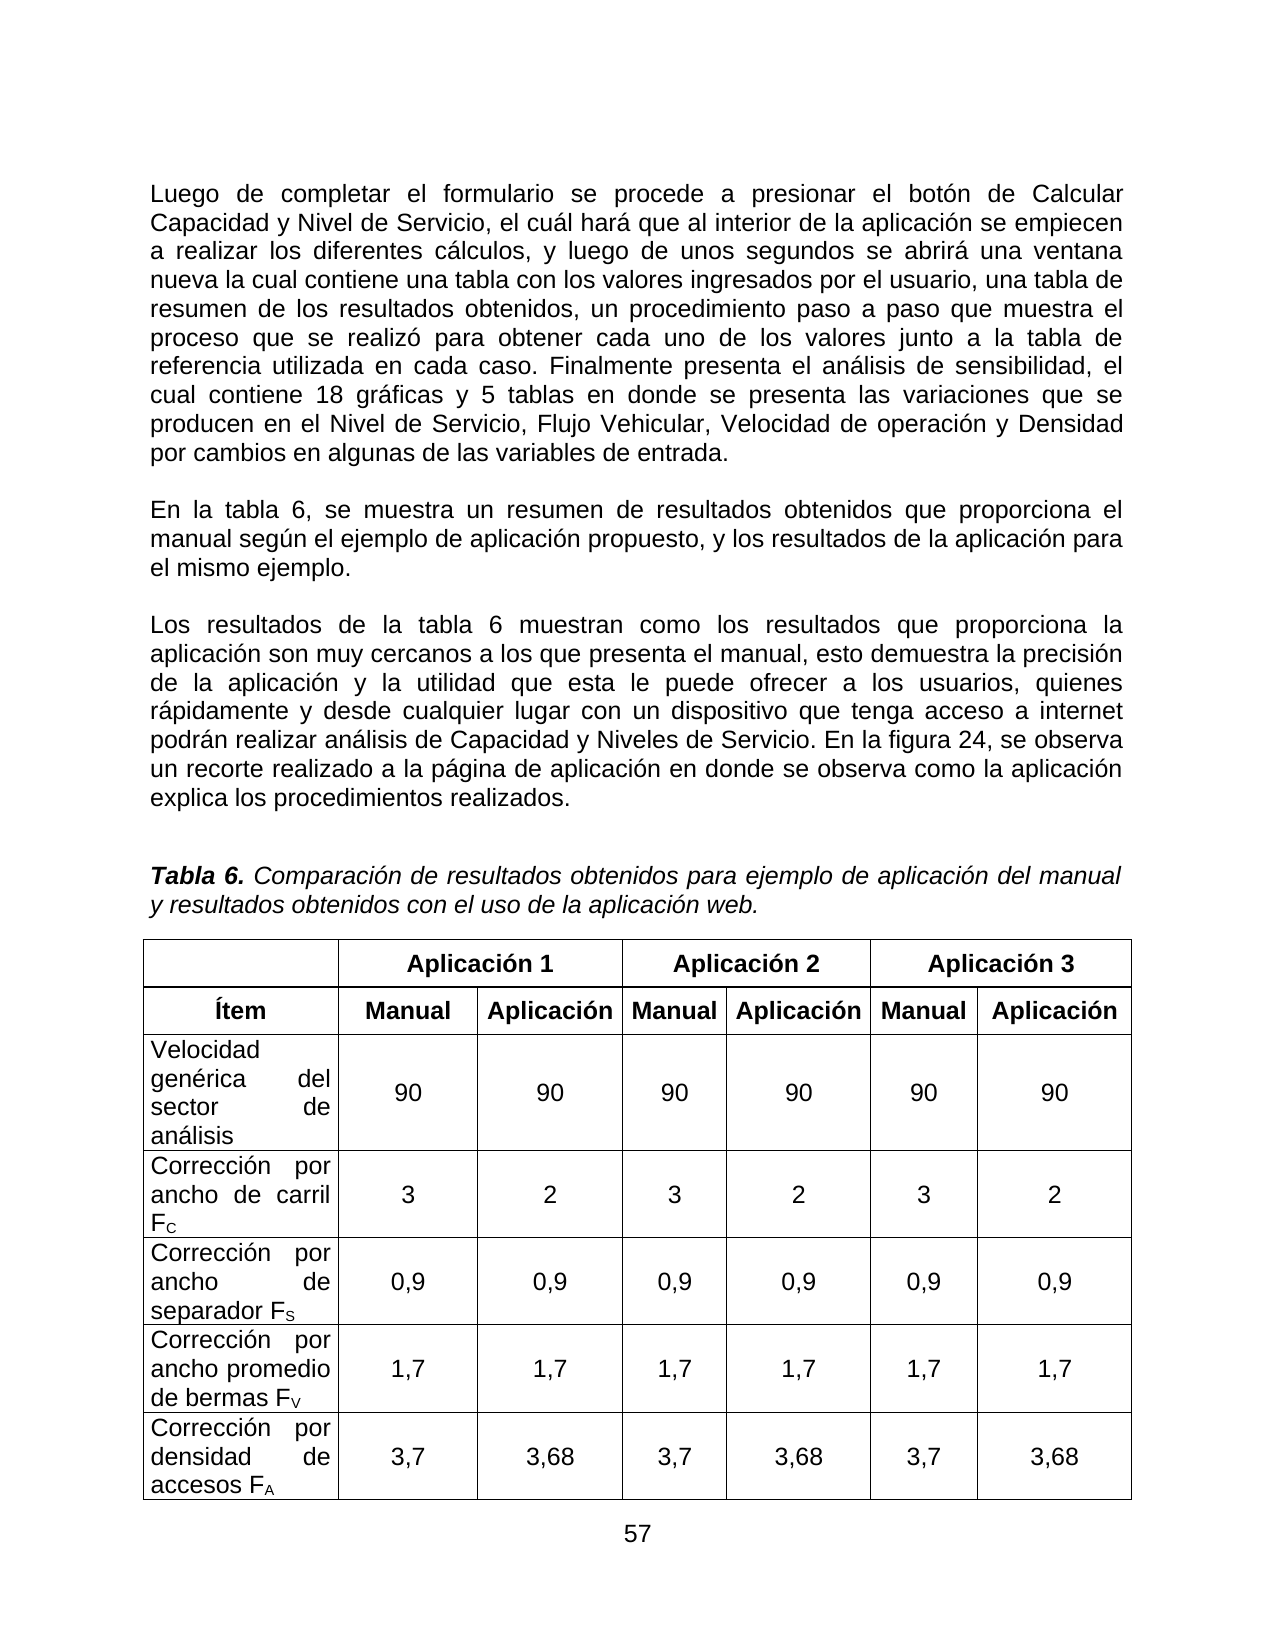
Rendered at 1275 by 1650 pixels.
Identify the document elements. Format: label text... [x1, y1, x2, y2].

table_cell Aplicación [978, 988, 1131, 1034]
table_cell 3 [339, 1151, 477, 1237]
table_cell 0,9 [871, 1238, 977, 1324]
table_cell 0,9 [623, 1238, 726, 1324]
table_cell 3 [623, 1151, 726, 1237]
table_cell 0,9 [339, 1238, 477, 1324]
table_cell 1,7 [871, 1325, 977, 1412]
table_cell Velocidad genérica del sector de análisis [144, 1035, 338, 1150]
table_cell Corrección por ancho de carril FC [144, 1151, 338, 1237]
table_cell 2 [478, 1151, 622, 1237]
table_cell 0,9 [478, 1238, 622, 1324]
table_cell Aplicación [478, 988, 622, 1034]
table_cell 0,9 [978, 1238, 1131, 1324]
table_header Aplicación 2 [623, 940, 870, 986]
table_cell Corrección por ancho promedio de bermas FV [144, 1325, 338, 1412]
table_cell Ítem [144, 988, 338, 1034]
text En la tabla 6, se muestra un resumen de resultados obtenidos que proporciona el manual según el ejemplo de aplicación propuesto, y los resultados de la aplicación para el mismo ejemplo. [150, 495, 1125, 581]
table_cell 90 [871, 1035, 977, 1150]
table_cell 90 [978, 1035, 1131, 1150]
table_cell Manual [623, 988, 726, 1034]
table_header Aplicación 1 [339, 940, 622, 986]
table_header [144, 940, 338, 986]
table_cell 90 [478, 1035, 622, 1150]
table_cell Corrección por densidad de accesos FA [144, 1413, 338, 1499]
table_cell Manual [339, 988, 477, 1034]
table_cell 3 [871, 1151, 977, 1237]
table_cell 90 [727, 1035, 870, 1150]
text Tabla 6. Comparación de resultados obtenidos para ejemplo de aplicación del manual y resultados obtenidos con el uso de la aplicación web. [150, 861, 1125, 918]
table_cell 90 [623, 1035, 726, 1150]
table_cell Manual [871, 988, 977, 1034]
table_cell 0,9 [727, 1238, 870, 1324]
table_cell 3,7 [339, 1413, 477, 1499]
table_cell 3,7 [623, 1413, 726, 1499]
table_cell Corrección por ancho de separador FS [144, 1238, 338, 1324]
table_cell 3,7 [871, 1413, 977, 1499]
table_cell 1,7 [623, 1325, 726, 1412]
table_cell 1,7 [339, 1325, 477, 1412]
table_cell 2 [978, 1151, 1131, 1237]
table_header Aplicación 3 [871, 940, 1131, 986]
table_cell Aplicación [727, 988, 870, 1034]
table_cell 1,7 [978, 1325, 1131, 1412]
table_cell 3,68 [727, 1413, 870, 1499]
table_cell 1,7 [478, 1325, 622, 1412]
table_cell 3,68 [978, 1413, 1131, 1499]
text Los resultados de la tabla 6 muestran como los resultados que proporciona la aplicación son muy cercanos a los que presenta el manual, esto demuestra la precisión de la aplicación y la utilidad que esta le puede ofrecer a los usuarios, quienes rápidamente y desde cualquier lugar con un dispositivo que tenga acceso a internet podrán realizar análisis de Capacidad y Niveles de Servicio. En la figura 24, se observa un recorte realizado a la página de aplicación en donde se observa como la aplicación explica los procedimientos realizados. [150, 610, 1125, 811]
table_cell 90 [339, 1035, 477, 1150]
text Luego de completar el formulario se procede a presionar el botón de Calcular Capacidad y Nivel de Servicio, el cuál hará que al interior de la aplicación se empiecen a realizar los diferentes cálculos, y luego de unos segundos se abrirá una ventana nueva la cual contiene una tabla con los valores ingresados por el usuario, una tabla de resumen de los resultados obtenidos, un procedimiento paso a paso que muestra el proceso que se realizó para obtener cada uno de los valores junto a la tabla de referencia utilizada en cada caso. Finalmente presenta el análisis de sensibilidad, el cual contiene 18 gráficas y 5 tablas en donde se presenta las variaciones que se producen en el Nivel de Servicio, Flujo Vehicular, Velocidad de operación y Densidad por cambios en algunas de las variables de entrada. [150, 179, 1125, 466]
table_cell 2 [727, 1151, 870, 1237]
table_cell 1,7 [727, 1325, 870, 1412]
table_cell 3,68 [478, 1413, 622, 1499]
